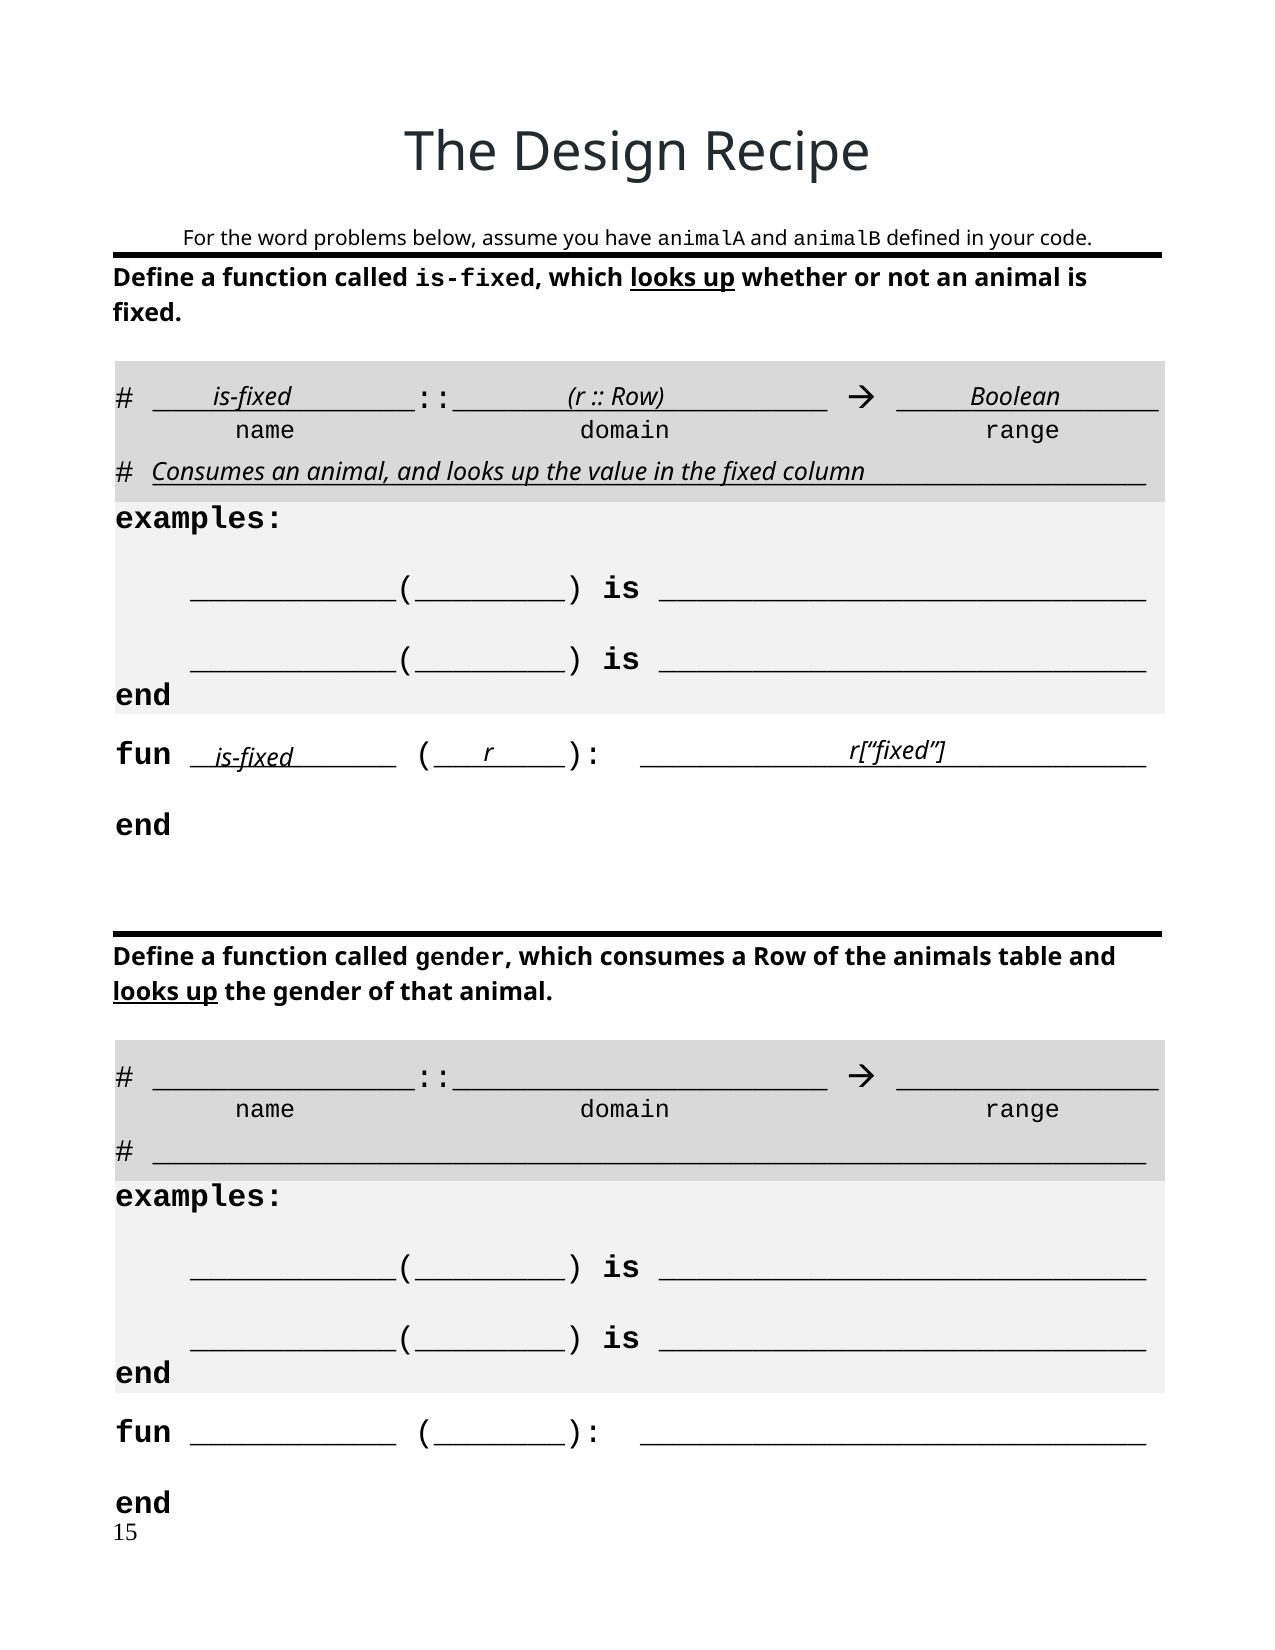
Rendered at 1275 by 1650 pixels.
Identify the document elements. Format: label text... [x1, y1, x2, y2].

table_cell examples: ___________(________) is __________________________ ___________(________) is __________________________ end [115, 502, 1165, 714]
table_cell fun ___________ (_______): ___________________________ end [115, 1393, 1165, 1594]
table_header # ______________::____________________ ______________ name domain range # _____________________________________________________ [115, 361, 1165, 502]
text For the word problems below, assume you have animalA and animalB defined in your code. [112, 223, 1162, 252]
table_header # ______________::____________________ ______________ name domain range # _____________________________________________________ [115, 1040, 1165, 1181]
subtitle The Design Recipe [112, 112, 1162, 186]
text Define a function called is-fixed, which looks up whether or not an animal is fixed. [112, 253, 1162, 328]
table_cell fun ___________ (_______): ___________________________ end [115, 715, 1165, 844]
table_cell examples: ___________(________) is __________________________ ___________(________) is __________________________ end [115, 1181, 1165, 1393]
text Define a function called gender, which consumes a Row of the animals table and looks up the gender of that animal. [112, 932, 1162, 1007]
